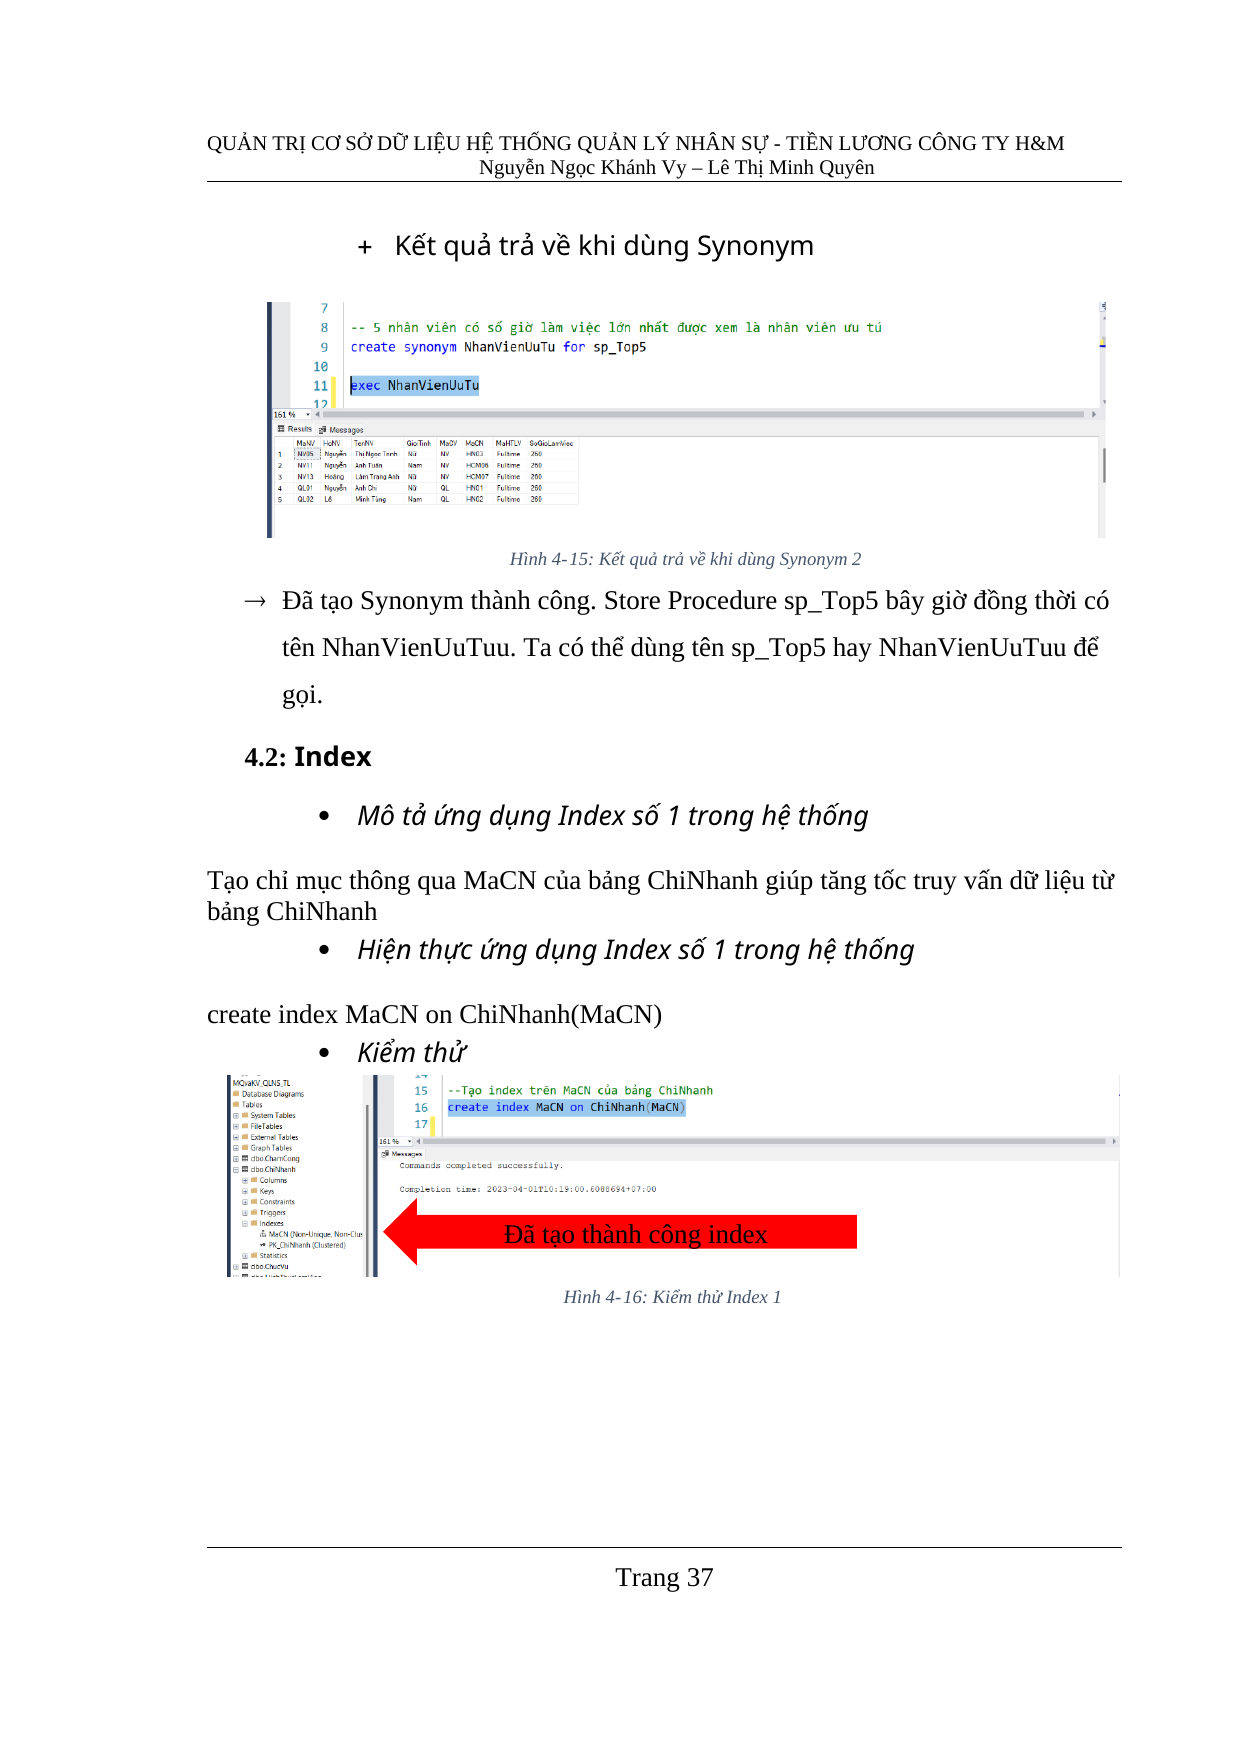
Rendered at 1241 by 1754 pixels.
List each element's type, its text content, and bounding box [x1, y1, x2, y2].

subtitle Kiểm thử [319, 1034, 1122, 1071]
picture [267, 302, 1106, 538]
subtitle Kết quả trả về khi dùng Synonym [357, 226, 1122, 263]
text Tạo chỉ mục thông qua MaCN của bảng ChiNhanh giúp tăng tốc truy vấn dữ liệu từ bảng ChiNhanh [207, 864, 1122, 927]
subtitle Hiện thực ứng dụng Index số 1 trong hệ thống [319, 931, 1122, 968]
subtitle Mô tả ứng dụng Index số 1 trong hệ thống [319, 797, 1122, 833]
text create index MaCN on ChiNhanh(MaCN) [207, 999, 1122, 1030]
picture [227, 1075, 1120, 1277]
subtitle Index [244, 737, 1122, 774]
